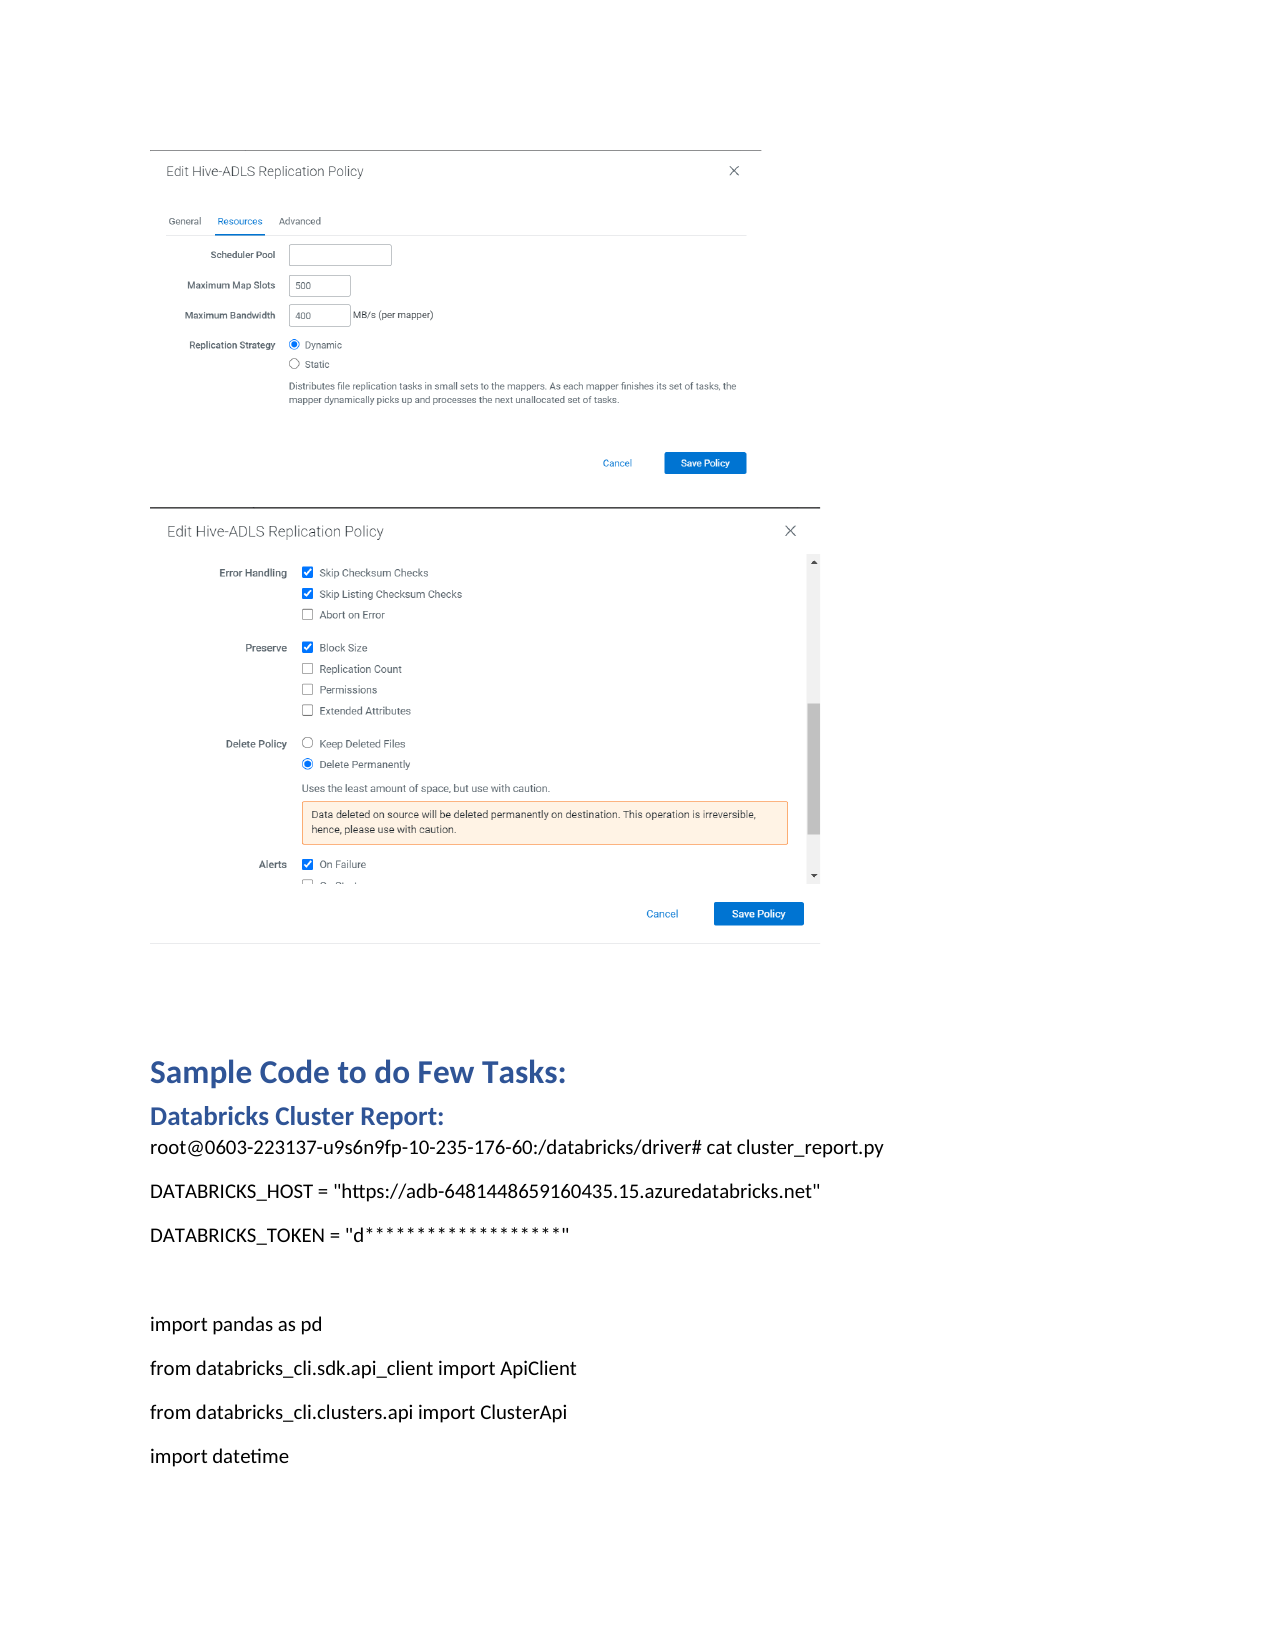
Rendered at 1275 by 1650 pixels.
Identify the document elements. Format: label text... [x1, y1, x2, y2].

picture [150, 150, 762, 489]
text import pandas as pd [150, 1311, 1125, 1336]
text from databricks_cli.sdk.api_client import ApiClient [150, 1355, 1125, 1380]
text root@0603-223137-u9s6n9fp-10-235-176-60:/databricks/driver# cat cluster_report.py [150, 1134, 1125, 1160]
text DATABRICKS_TOKEN = "d*******************" [150, 1223, 1125, 1248]
text from databricks_cli.clusters.api import ClusterApi [150, 1399, 1125, 1424]
picture [150, 507, 821, 944]
text import datetime [150, 1443, 1125, 1468]
subtitle Databricks Cluster Report: [150, 1099, 1125, 1132]
text DATABRICKS_HOST = "https://adb-6481448659160435.15.azuredatabricks.net" [150, 1178, 1125, 1204]
subtitle Sample Code to do Few Tasks: [150, 1051, 1125, 1091]
